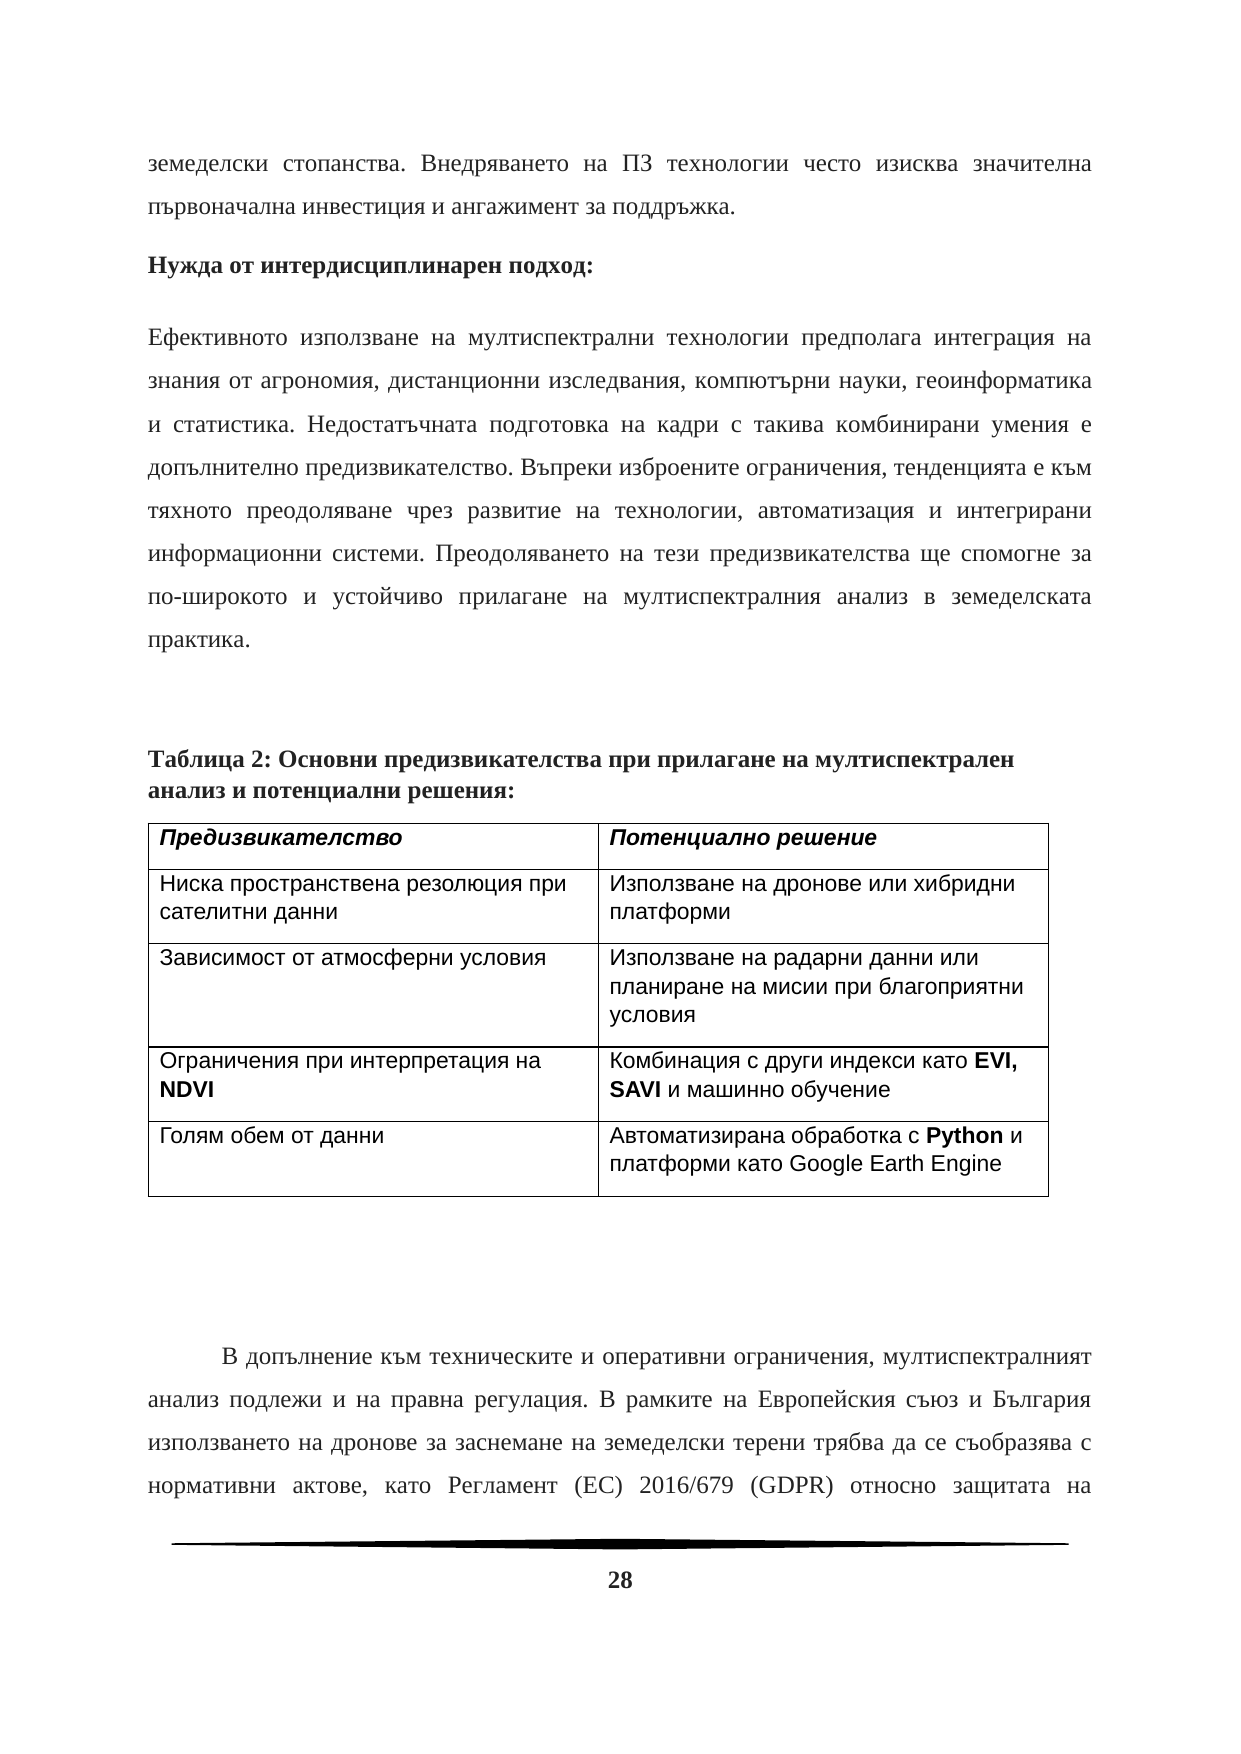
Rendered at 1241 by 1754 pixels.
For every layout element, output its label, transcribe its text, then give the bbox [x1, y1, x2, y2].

table_cell Ограничения при интерпретация на NDVI [149, 1048, 598, 1121]
table_cell Комбинация с други индекси като EVI, SAVI и машинно обучение [599, 1048, 1048, 1121]
table_header Предизвикателство [149, 824, 598, 869]
table_cell Автоматизирана обработка с Python и платформи като Google Earth Engine [599, 1122, 1048, 1196]
text Таблица 2: Основни предизвикателства при прилагане на мултиспектрален анализ и потенциални решения: [148, 744, 1093, 804]
text Ефективното използване на мултиспектрални технологии предполага интеграция на знания от агрономия, дистанционни изследвания, компютърни науки, геоинформатика и статистика. Недостатъчната подготовка на кадри с такива комбинирани умения е допълнително предизвикателство. Въпреки изброените ограничения, тенденцията е към тяхното преодоляване чрез развитие на технологии, автоматизация и интегрирани информационни системи. Преодоляването на тези предизвикателства ще спомогне за по-широкото и устойчиво прилагане на мултиспектралния анализ в земеделската практика. [148, 279, 1093, 653]
table_cell Използване на дронове или хибридни платформи [599, 870, 1048, 943]
table_cell Ниска пространствена резолюция при сателитни данни [149, 870, 598, 943]
table_header Потенциално решение [599, 824, 1048, 869]
table_cell Голям обем от данни [149, 1122, 598, 1196]
text Нужда от интердисциплинарен подход: [148, 251, 1093, 279]
table_cell Използване на радарни данни или планиране на мисии при благоприятни условия [599, 944, 1048, 1046]
table_cell Зависимост от атмосферни условия [149, 944, 598, 1046]
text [148, 1341, 1093, 1499]
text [148, 148, 1093, 219]
